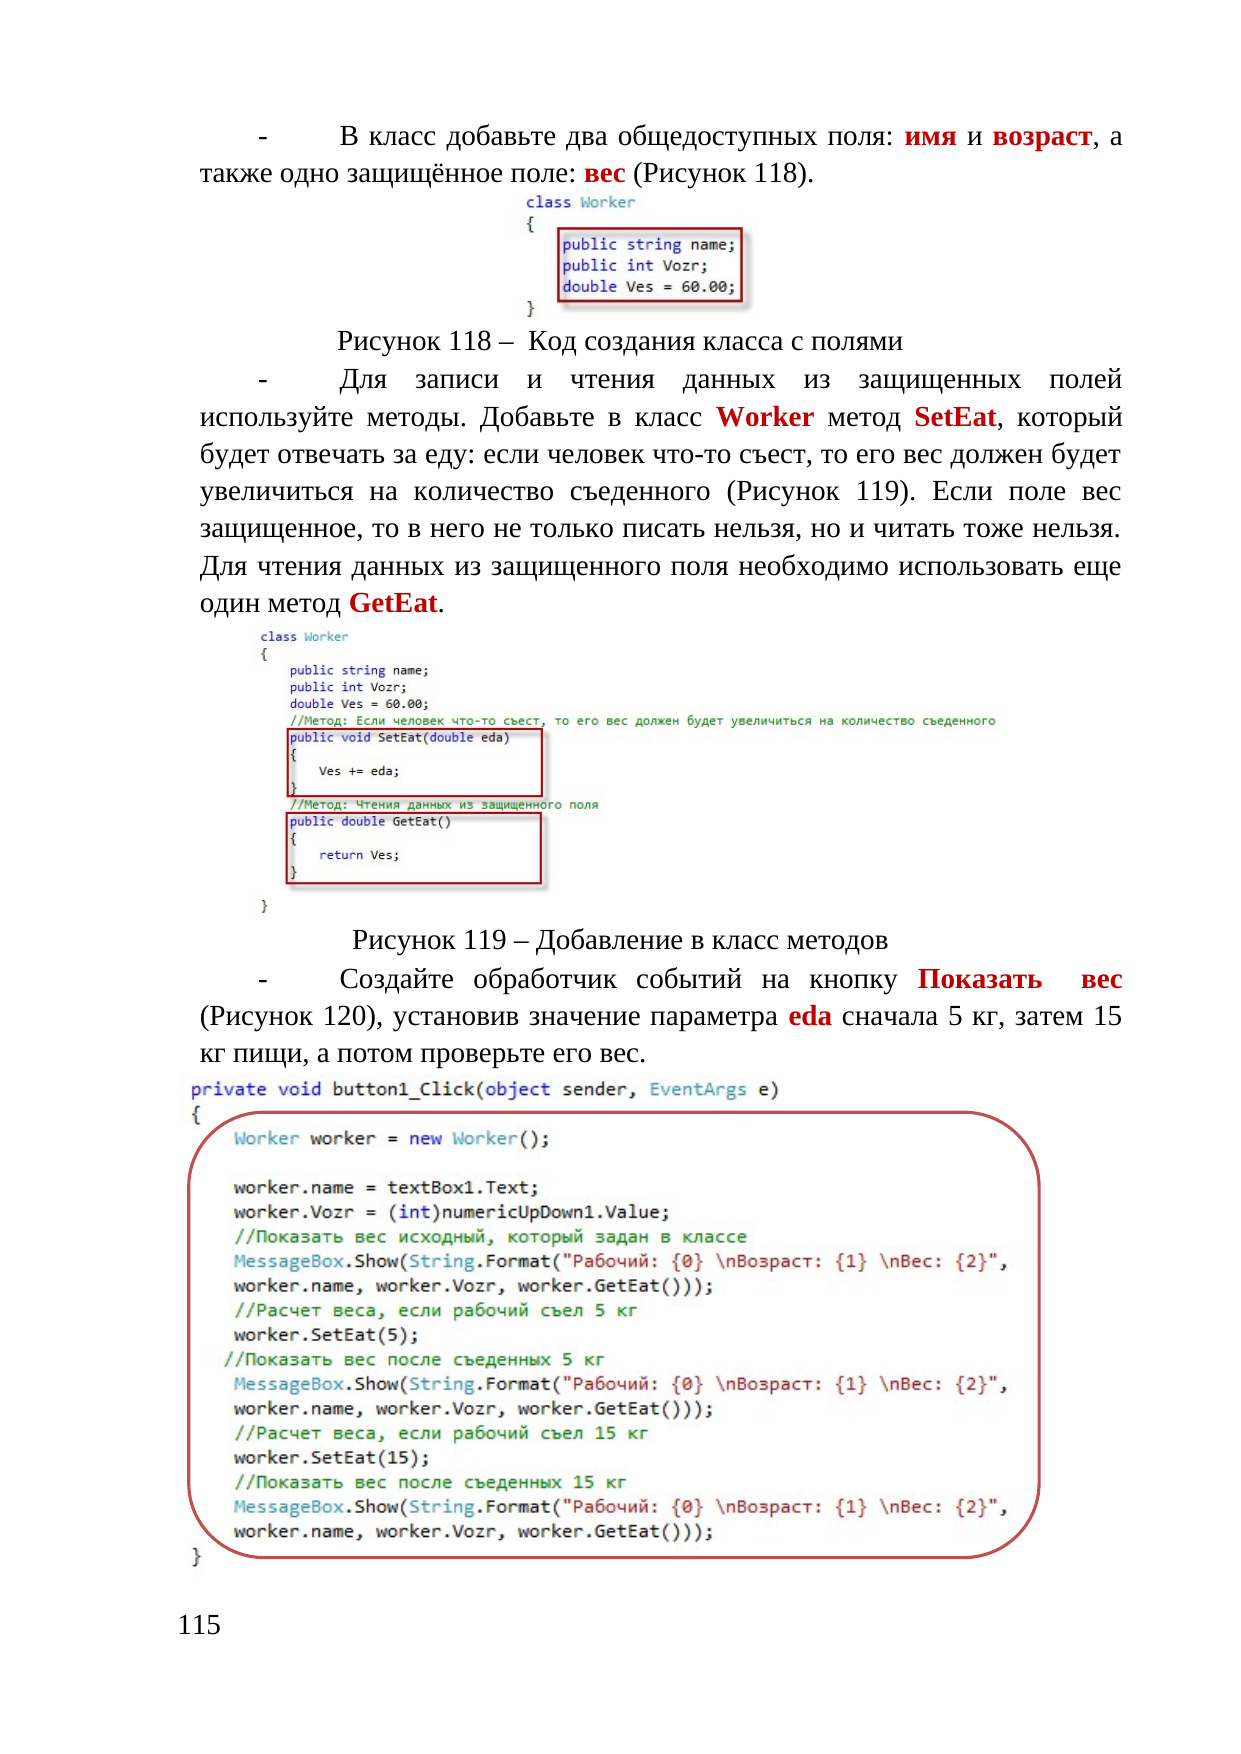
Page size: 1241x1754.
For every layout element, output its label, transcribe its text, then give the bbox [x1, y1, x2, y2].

text Рисунок 119 – Добавление в класс методов [118, 922, 1122, 956]
list Создайте обработчик событий на кнопку Показать вес (Рисунок 120), установив значение параметра eda сначала 5 кг, затем 15 кг пищи, а потом проверьте его вес. [199, 961, 1123, 1069]
list Для записи и чтения данных из защищенных полей используйте методы. Добавьте в класс Worker метод SetEat, который будет отвечать за еду: если человек что-то съест, то его вес должен будет увеличиться на количество съеденного (Рисунок 119). Если поле вес защищенное, то в него не только писать нельзя, но и читать тоже нельзя. Для чтения данных из защищенного поля необходимо использовать еще один метод GetEat. [199, 362, 1123, 618]
picture [180, 1074, 1058, 1582]
picture [488, 194, 760, 321]
list В класс добавьте два общедоступных поля: имя и возраст, а также одно защищённое поле: вес (Рисунок 118). [199, 118, 1123, 189]
picture [251, 623, 1004, 920]
text Рисунок 118 – Код создания класса с полями [118, 323, 1122, 356]
